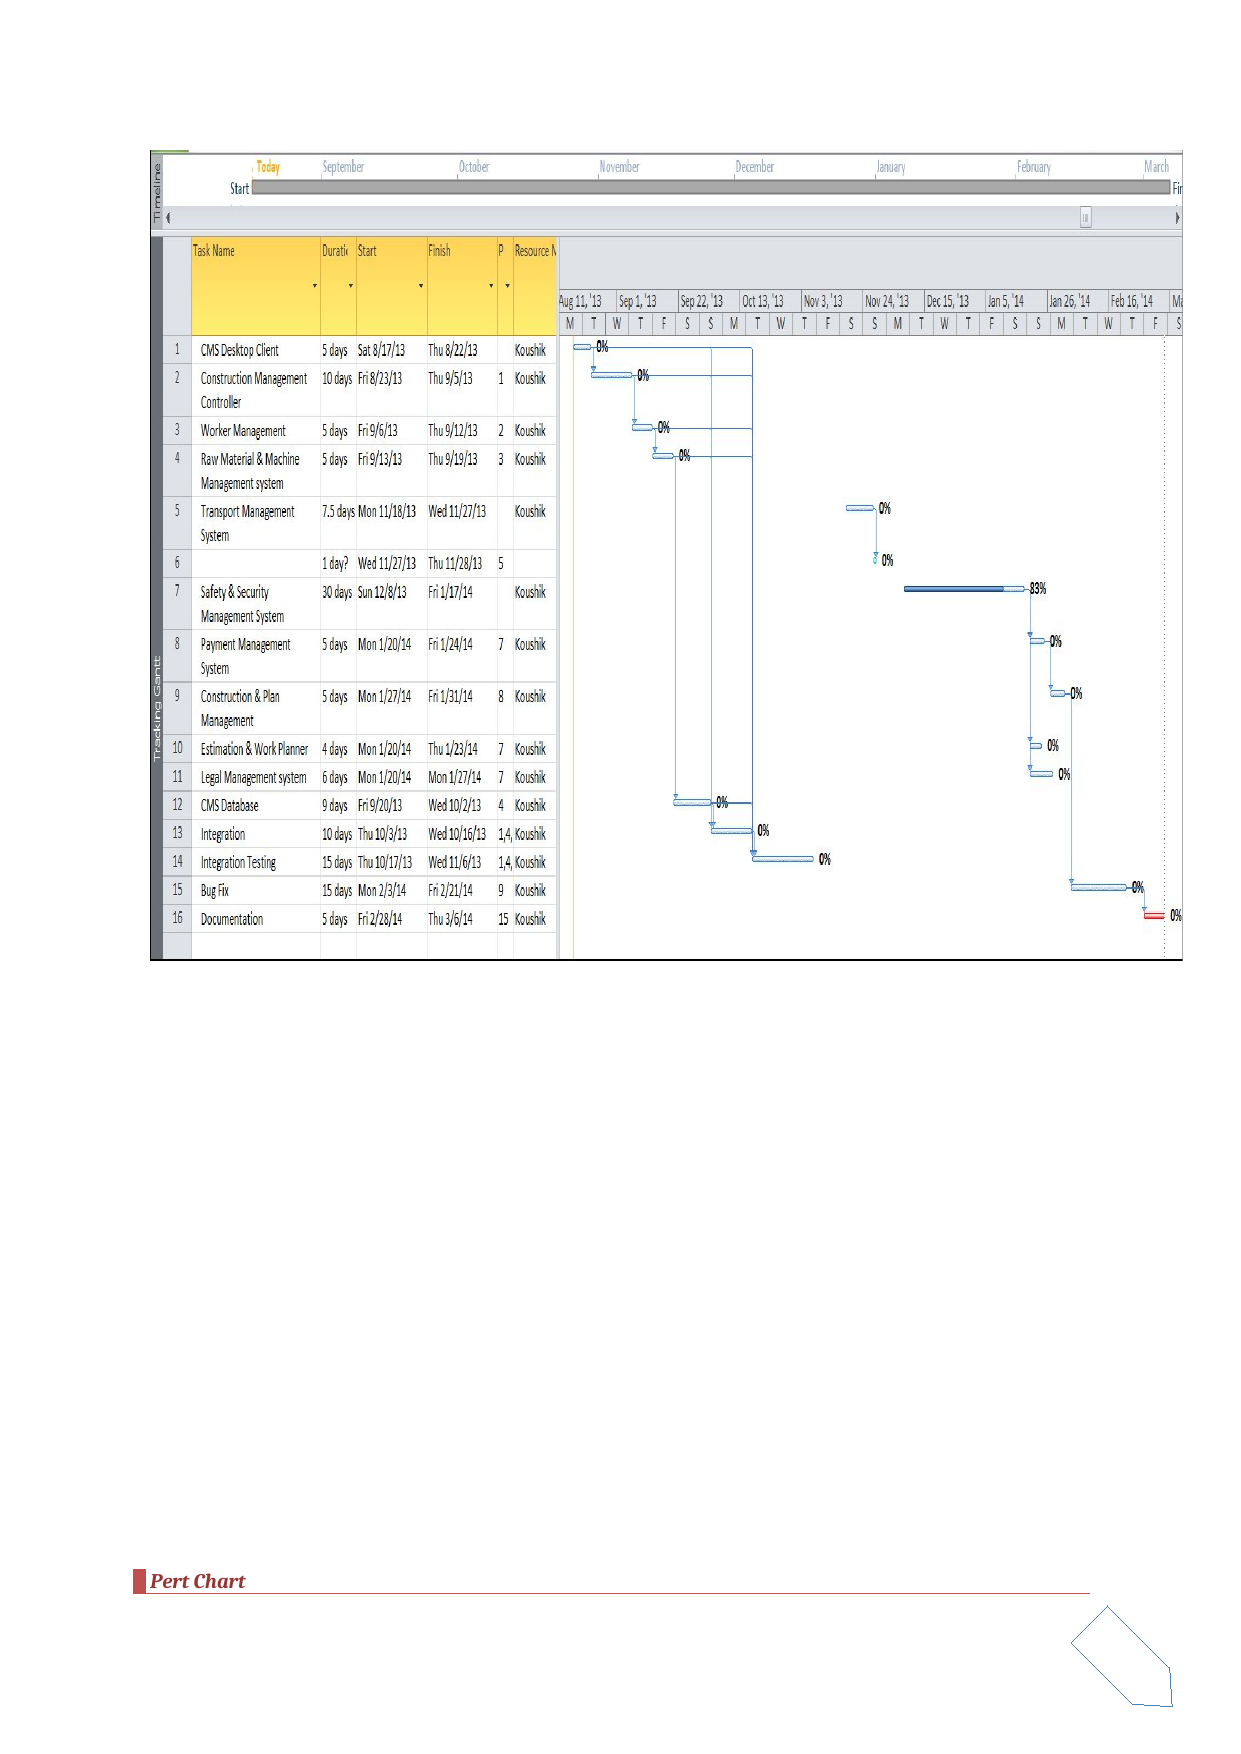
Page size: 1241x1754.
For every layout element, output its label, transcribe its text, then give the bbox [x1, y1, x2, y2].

picture [150, 150, 1183, 961]
subtitle Pert Chart [146, 1569, 1090, 1593]
